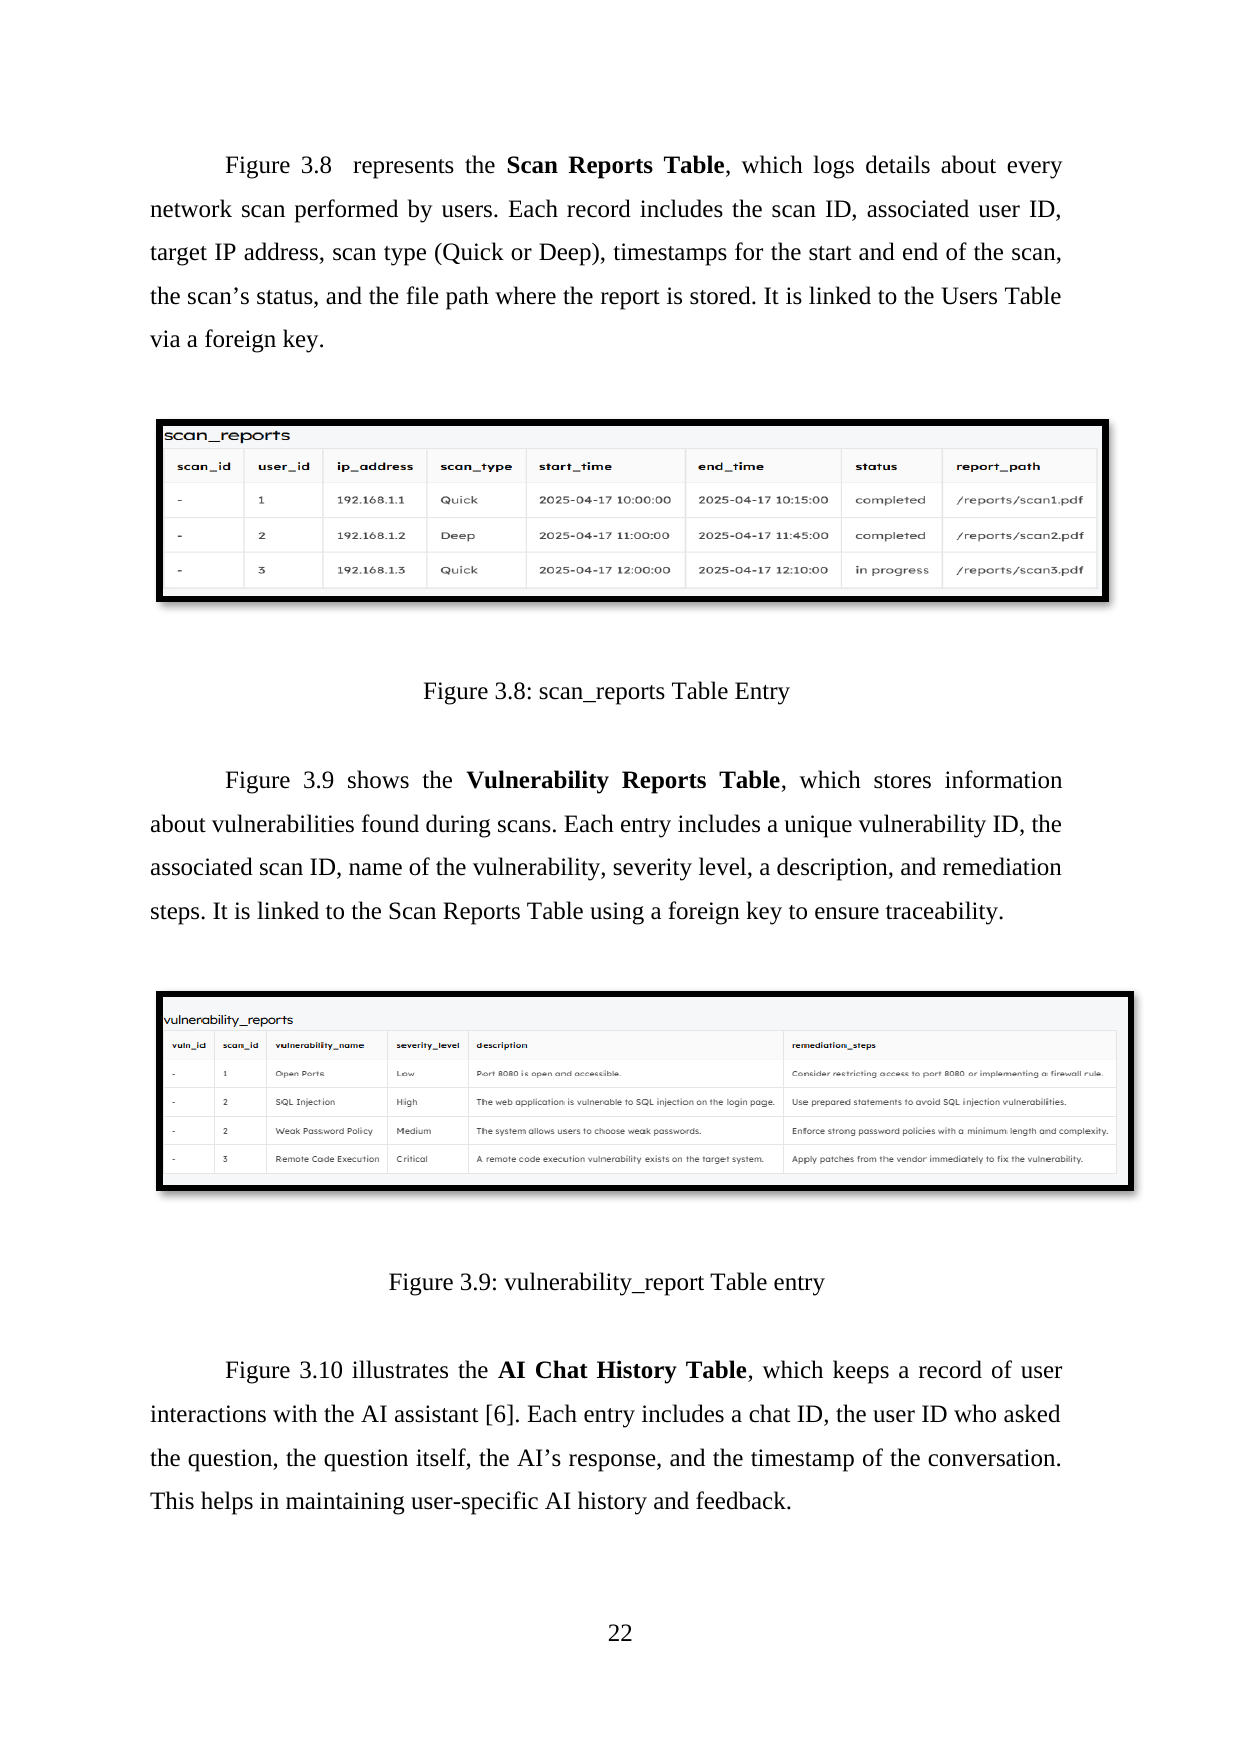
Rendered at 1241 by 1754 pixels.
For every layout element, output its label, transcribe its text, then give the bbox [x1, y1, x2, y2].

picture [163, 426, 1102, 596]
text Figure 3.8: scan_reports Table Entry [150, 676, 1063, 705]
picture [163, 997, 1128, 1185]
text Figure 3.9: vulnerability_report Table entry [150, 1267, 1063, 1295]
text Figure 3.8 represents the Scan Reports Table, which logs details about every network scan performed by users. Each record includes the scan ID, associated user ID, target IP address, scan type (Quick or Deep), timestamps for the start and end of the scan, the scan’s status, and the file path where the report is stored. It is linked to the Users Table via a foreign key. [150, 150, 1063, 353]
text Figure 3.9 shows the Vulnerability Reports Table, which stores information about vulnerabilities found during scans. Each entry includes a unique vulnerability ID, the associated scan ID, name of the vulnerability, severity level, a description, and remediation steps. It is linked to the Scan Reports Table using a foreign key to ensure traceability. [150, 765, 1063, 925]
text Figure 3.10 illustrates the AI Chat History Table, which keeps a record of user interactions with the AI assistant [6]. Each entry includes a chat ID, the user ID who asked the question, the question itself, the AI’s response, and the timestamp of the conversation. This helps in maintaining user-specific AI history and feedback. [150, 1355, 1063, 1515]
